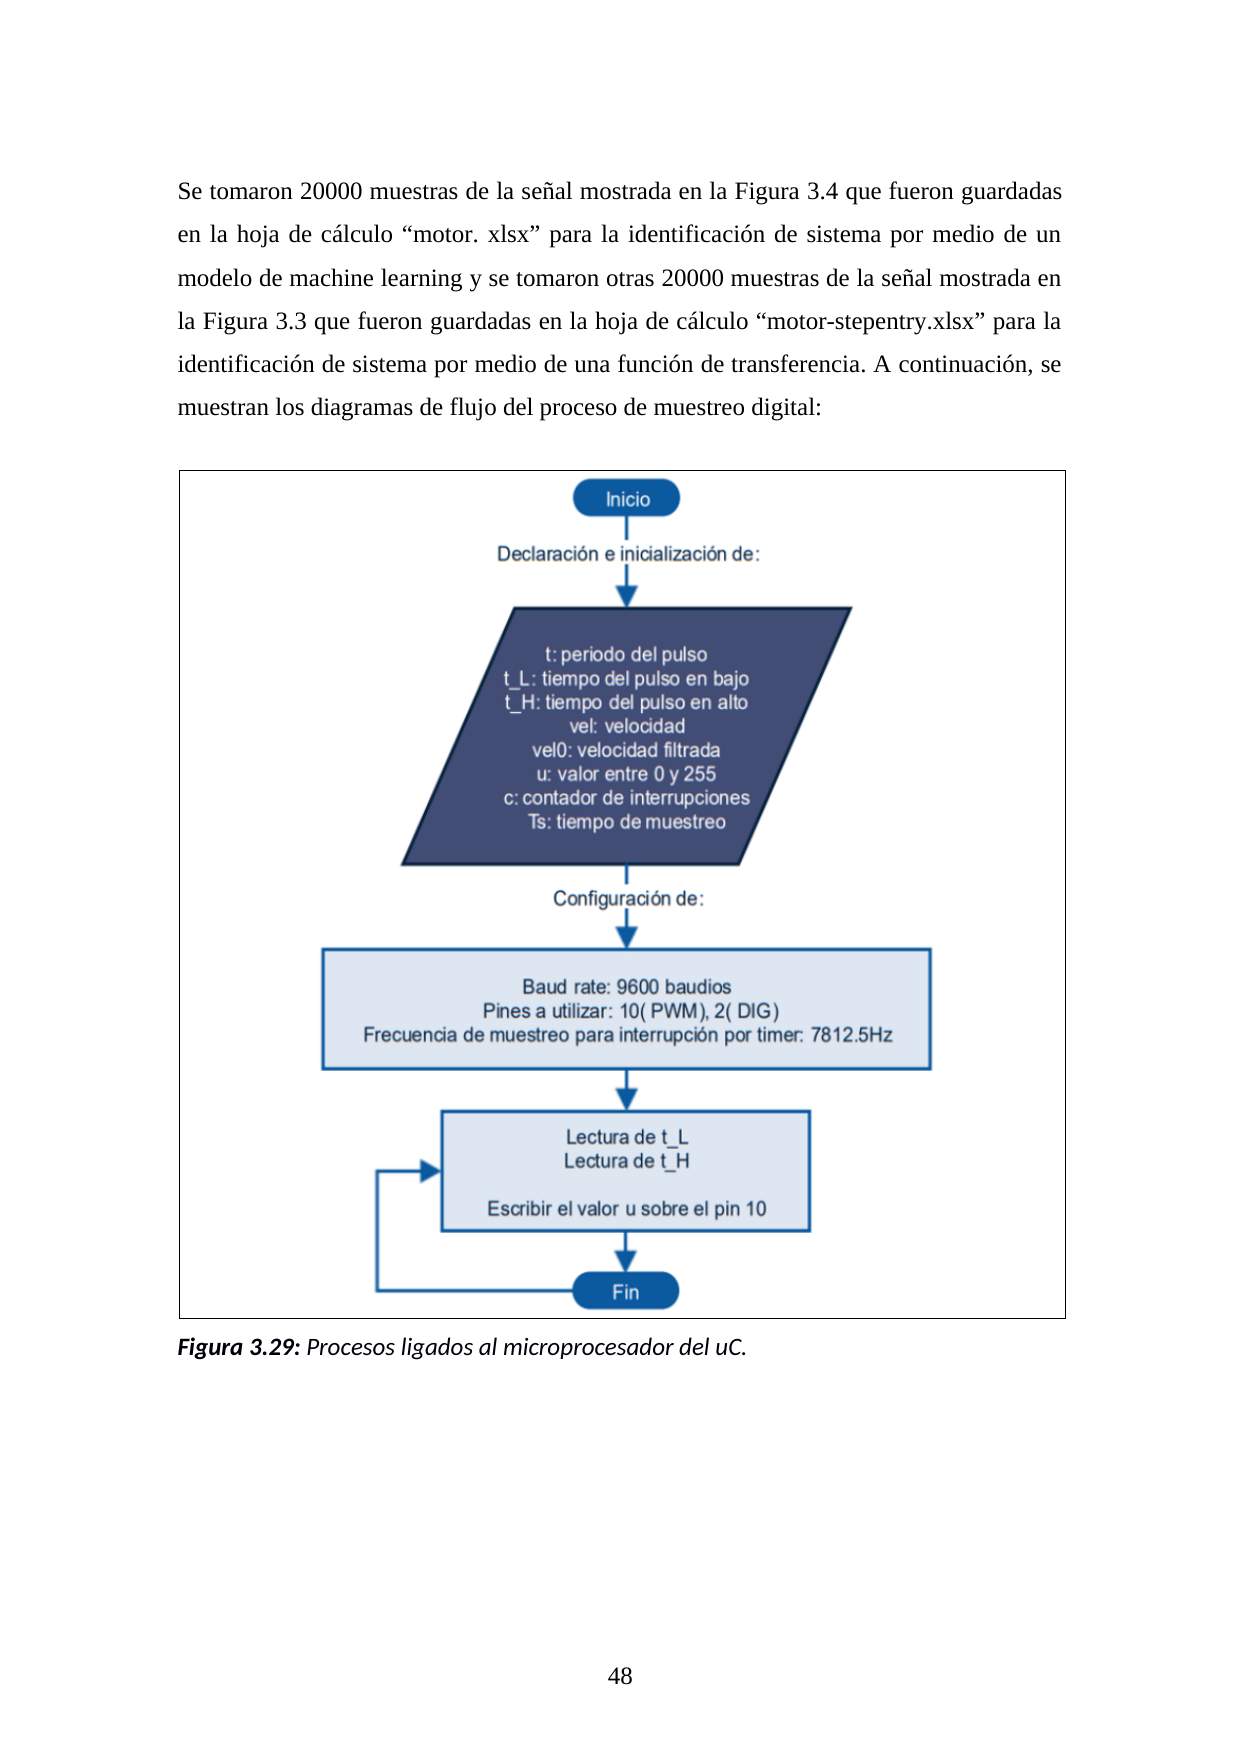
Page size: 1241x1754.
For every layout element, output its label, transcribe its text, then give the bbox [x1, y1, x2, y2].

text Se tomaron 20000 muestras de la señal mostrada en la Figura 3.4 que fueron guardadas en la hoja de cálculo “motor. xlsx” para la identificación de sistema por medio de un modelo de machine learning y se tomaron otras 20000 muestras de la señal mostrada en la Figura 3.3 que fueron guardadas en la hoja de cálculo “motor-stepentry.xlsx” para la identificación de sistema por medio de una función de transferencia. A continuación, se muestran los diagramas de flujo del proceso de muestreo digital: [177, 176, 1063, 421]
picture [229, 471, 1018, 1318]
